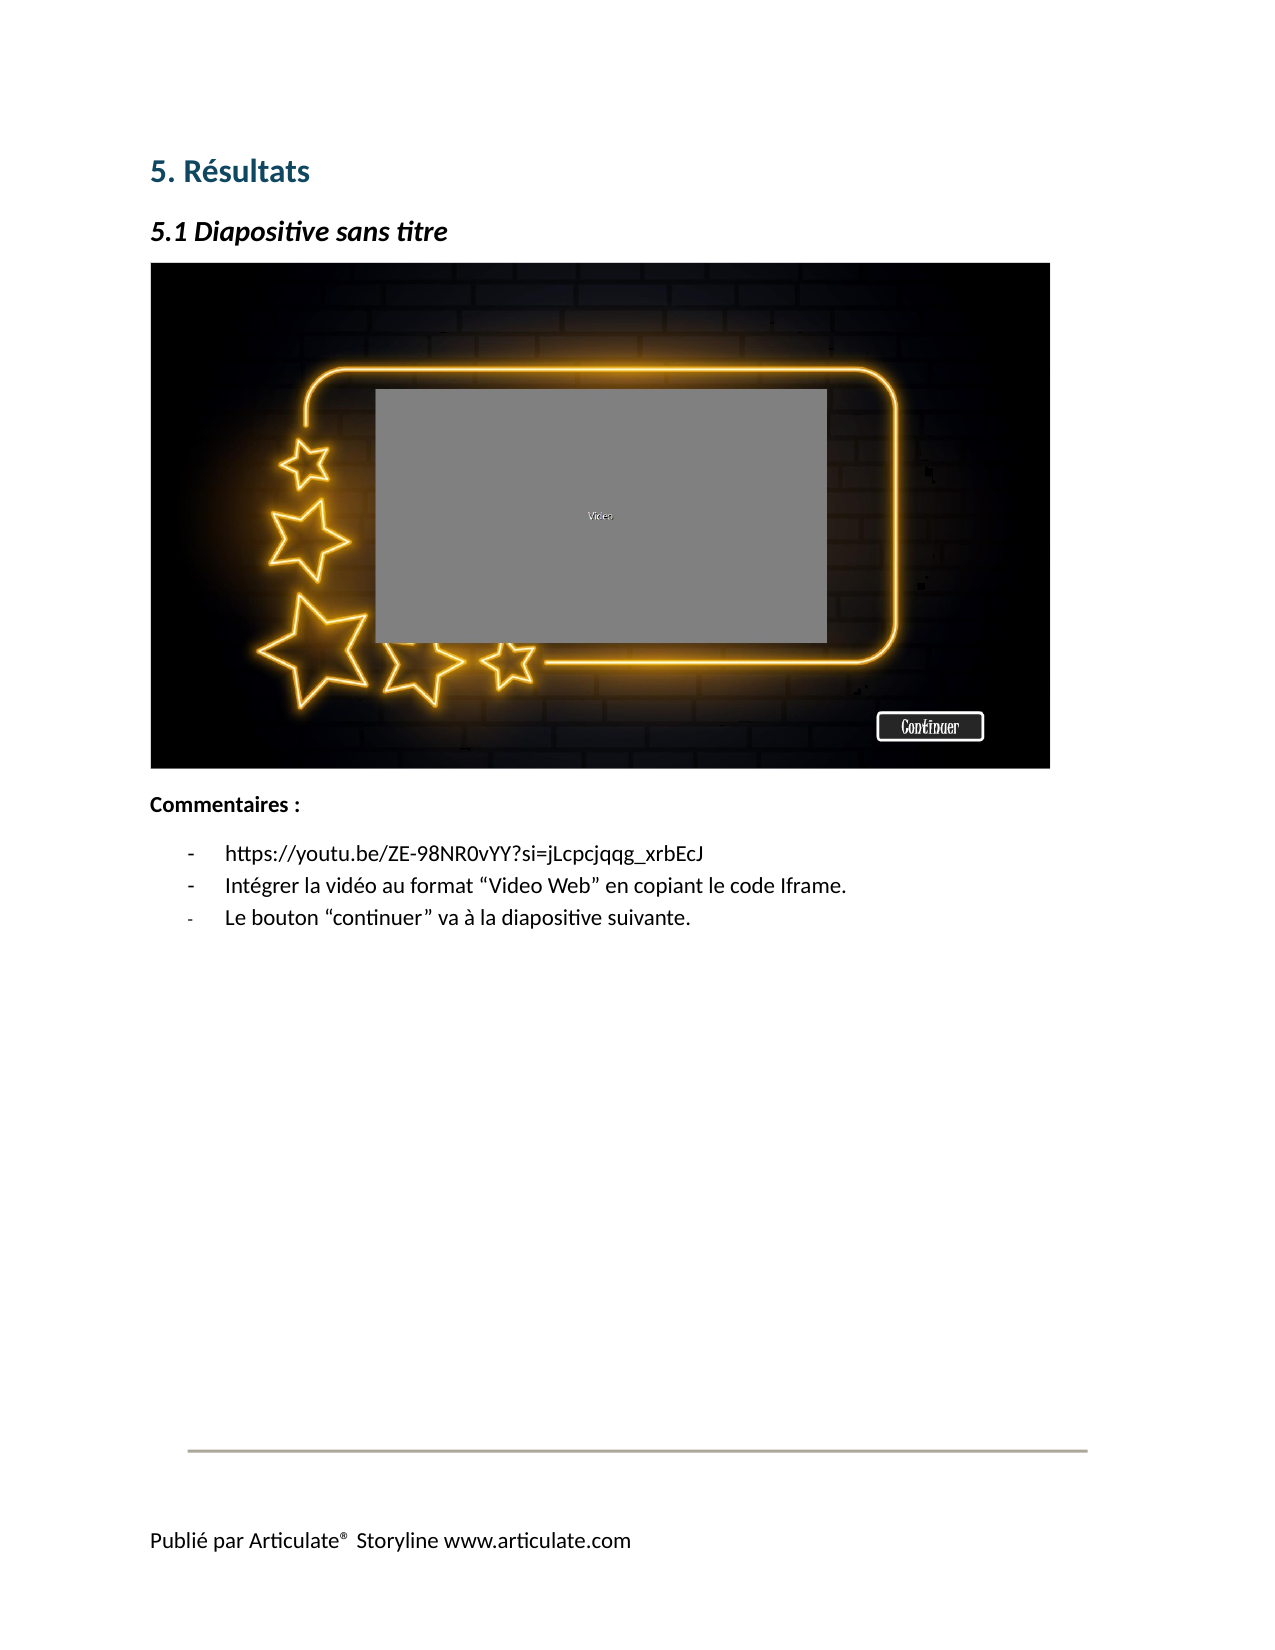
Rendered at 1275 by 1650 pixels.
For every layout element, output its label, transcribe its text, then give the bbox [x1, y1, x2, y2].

subtitle 5. Résultats [150, 150, 1125, 191]
list Intégrer la vidéo au format “Video Web” en copiant le code Iframe. [187, 871, 1125, 899]
list https://youtu.be/ZE-98NR0vYY?si=jLcpcjqqg_xrbEcJ [187, 839, 1125, 867]
subtitle 5.1 Diapositive sans titre [150, 213, 1125, 249]
text Commentaires : [150, 790, 1125, 818]
list Le bouton “continuer” va à la diapositive suivante. [187, 903, 1125, 931]
